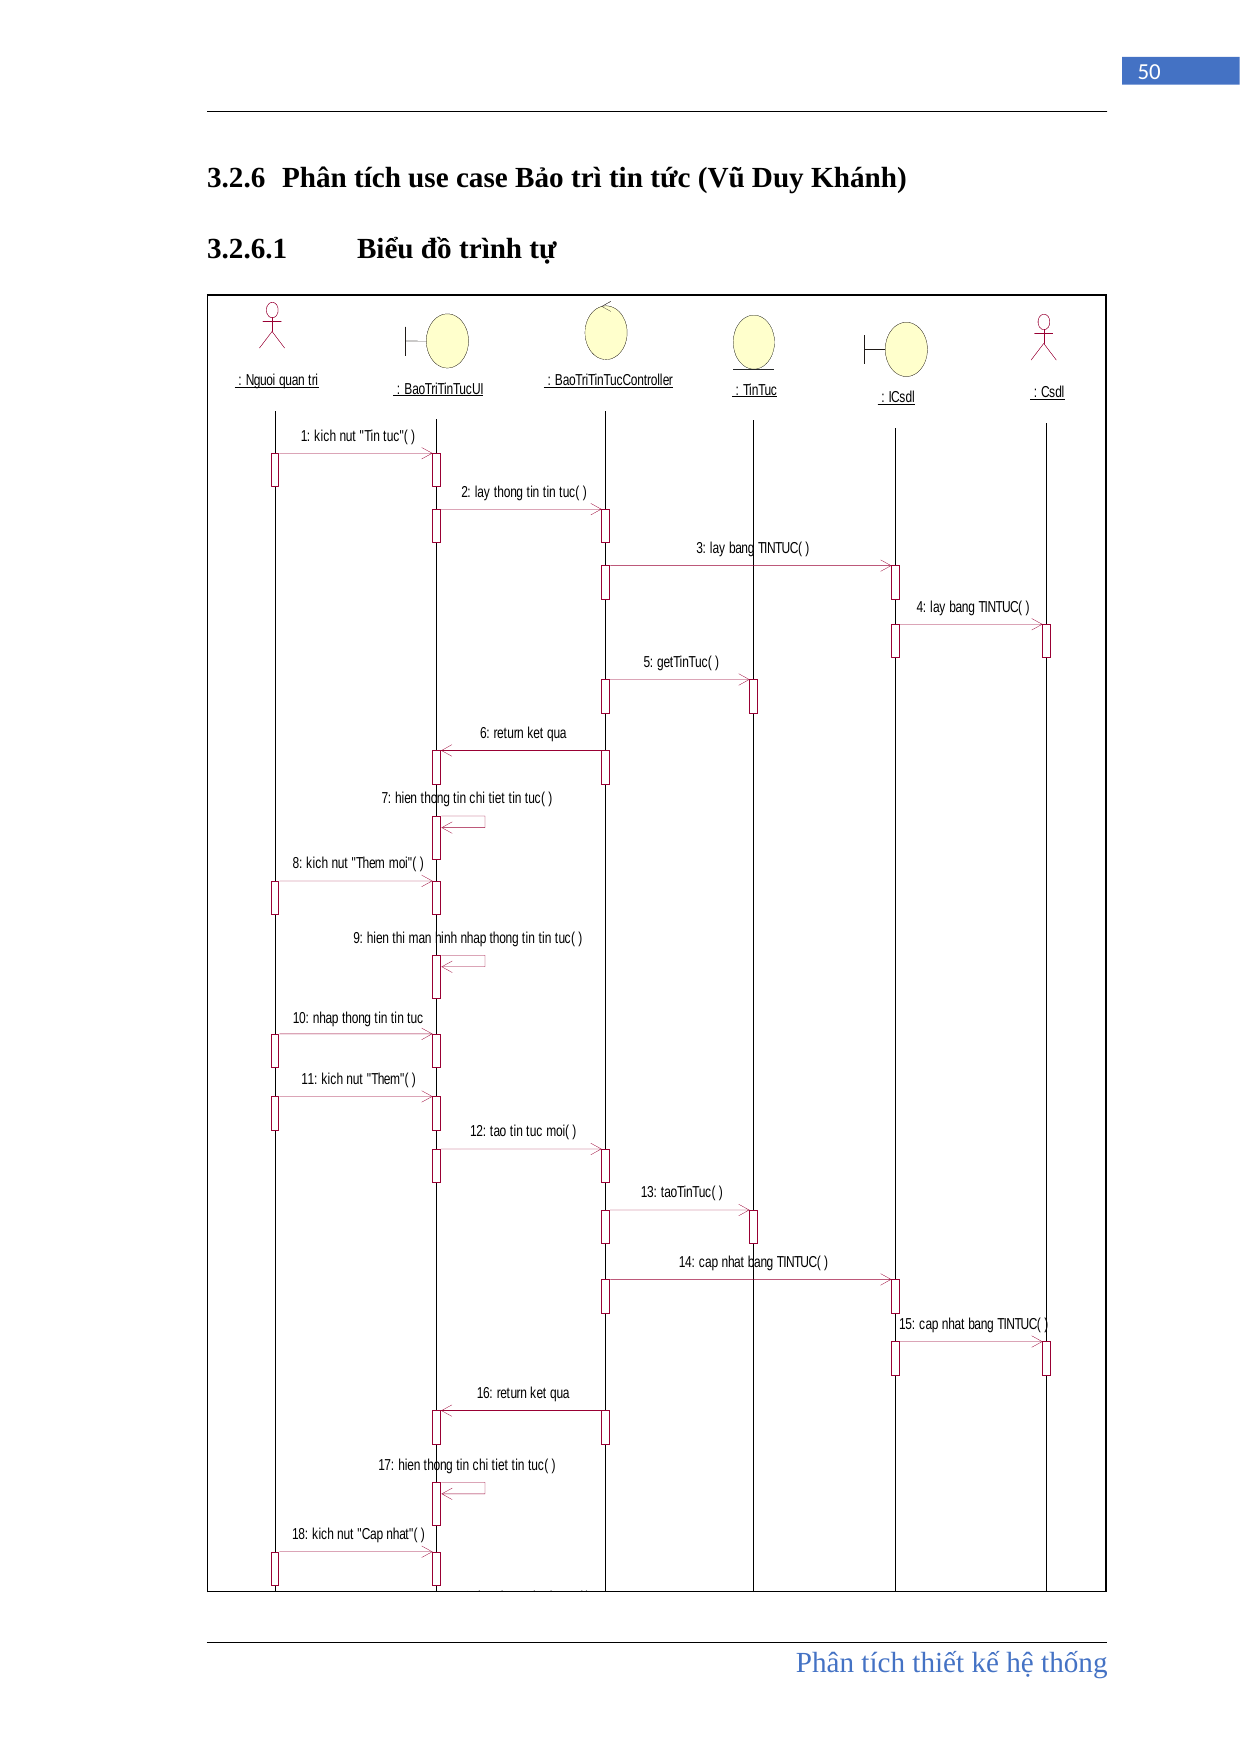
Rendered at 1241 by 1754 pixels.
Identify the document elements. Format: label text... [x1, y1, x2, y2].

subtitle Biểu đồ trình tự [207, 231, 1107, 265]
subtitle Phân tích use case Bảo trì tin tức (Vũ Duy Khánh) [207, 160, 1107, 194]
